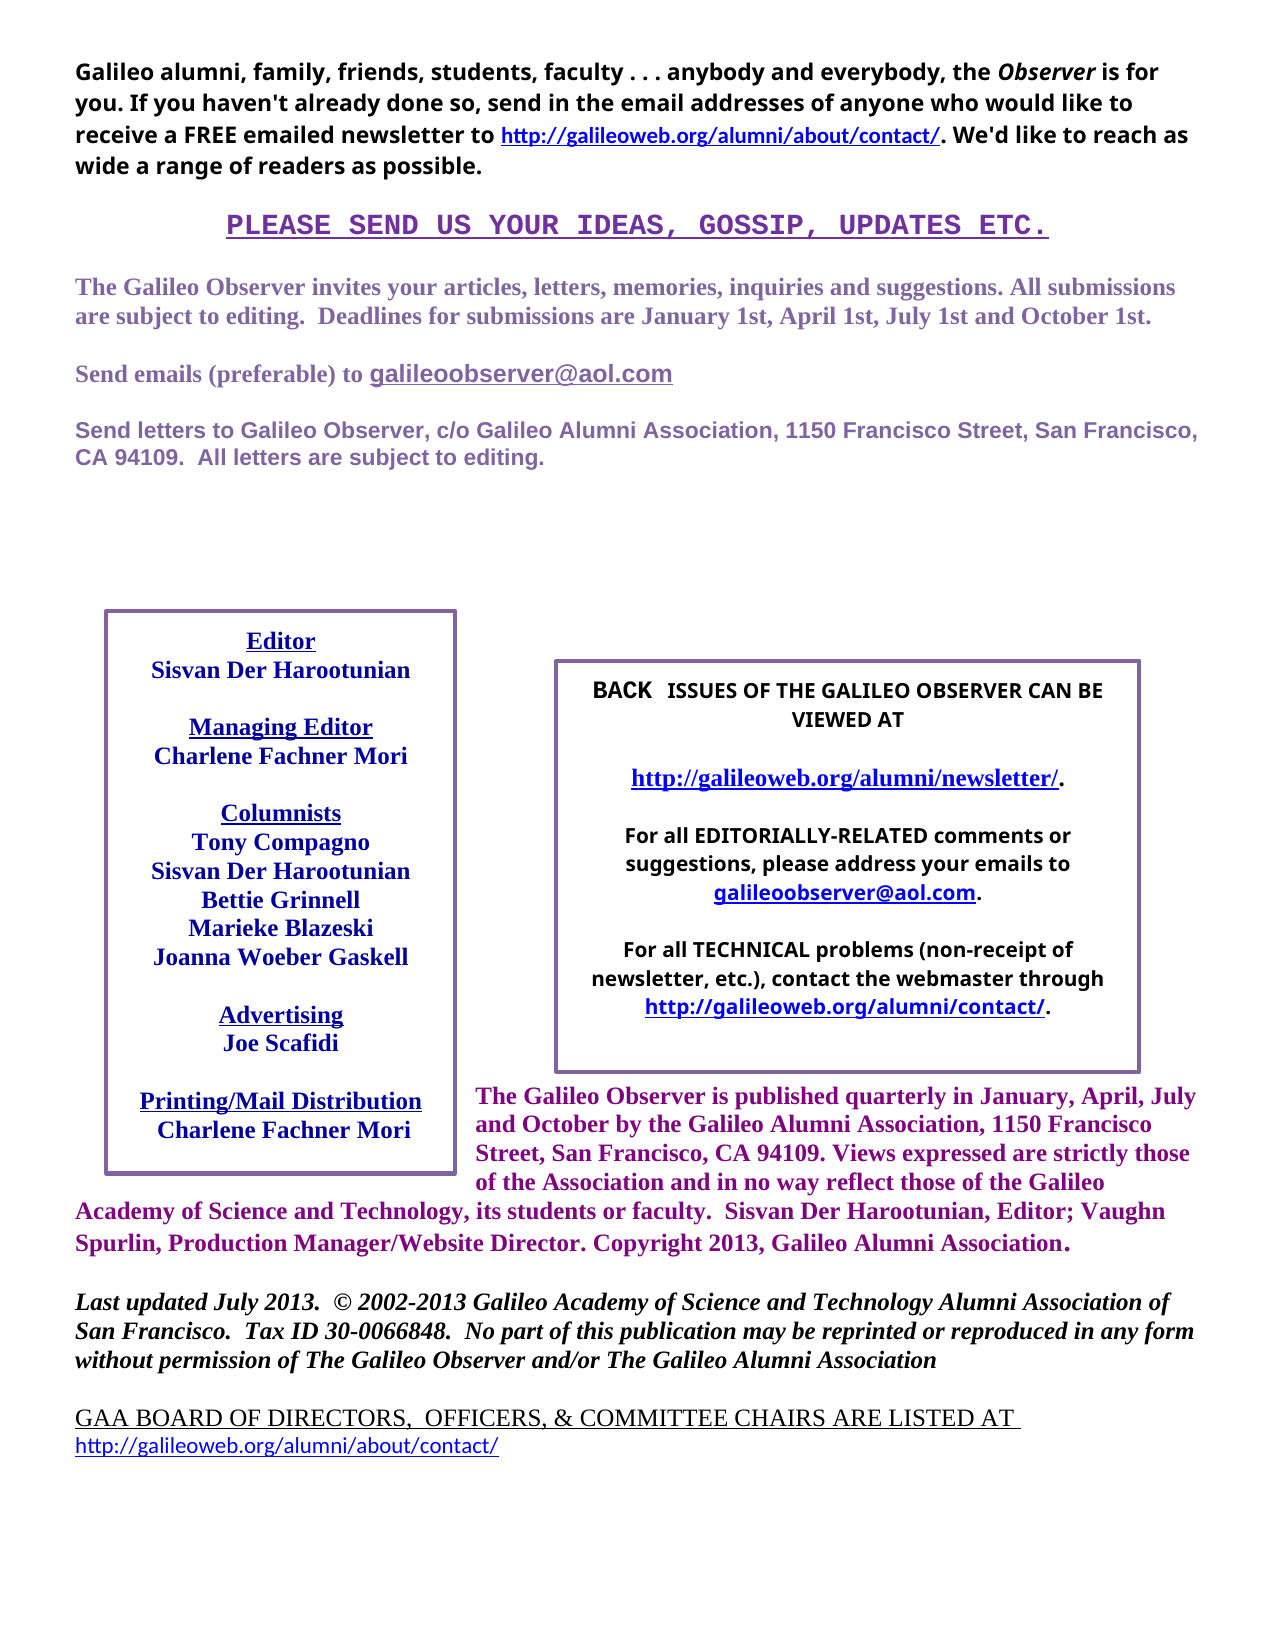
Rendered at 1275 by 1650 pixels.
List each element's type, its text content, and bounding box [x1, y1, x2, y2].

text Galileo alumni, family, friends, students, faculty . . . anybody and everybody, the Observer is for you. If you haven't already done so, send in the email addresses of anyone who would like to receive a FREE emailed newsletter to http://galileoweb.org/alumni/about/contact/. We'd like to reach as wide a range of readers as possible. [75, 56, 1200, 181]
text The Galileo Observer is published quarterly in January, April, July and October by the Galileo Alumni Association, 1150 Francisco Street, San Francisco, CA 94109. Views expressed are strictly those of the Association and in no way reflect those of the Galileo Academy of Science and Technology, its students or faculty. Sisvan Der Harootunian, Editor; Vaughn Spurlin, Production Manager/Website Director. Copyright 2013, Galileo Alumni Association. [75, 1081, 1200, 1258]
text GAA BOARD OF DIRECTORS, OFFICERS, & COMMITTEE CHAIRS ARE LISTED AT http://galileoweb.org/alumni/about/contact/ [75, 1403, 1200, 1459]
text PLEASE SEND US YOUR IDEAS, GOSSIP, UPDATES ETC. [75, 210, 1200, 243]
text Send emails (preferable) to galileoobserver@aol.com [75, 359, 1200, 388]
text Send letters to Galileo Observer, c/o Galileo Alumni Association, 1150 Francisco Street, San Francisco, CA 94109. All letters are subject to editing. [75, 417, 1200, 472]
text The Galileo Observer invites your articles, letters, memories, inquiries and suggestions. All submissions are subject to editing. Deadlines for submissions are January 1st, April 1st, July 1st and October 1st. [75, 272, 1200, 330]
text Last updated July 2013. © 2002-2013 Galileo Academy of Science and Technology Alumni Association of San Francisco. Tax ID 30-0066848. No part of this publication may be reprinted or reproduced in any form without permission of The Galileo Observer and/or The Galileo Alumni Association [75, 1287, 1200, 1373]
